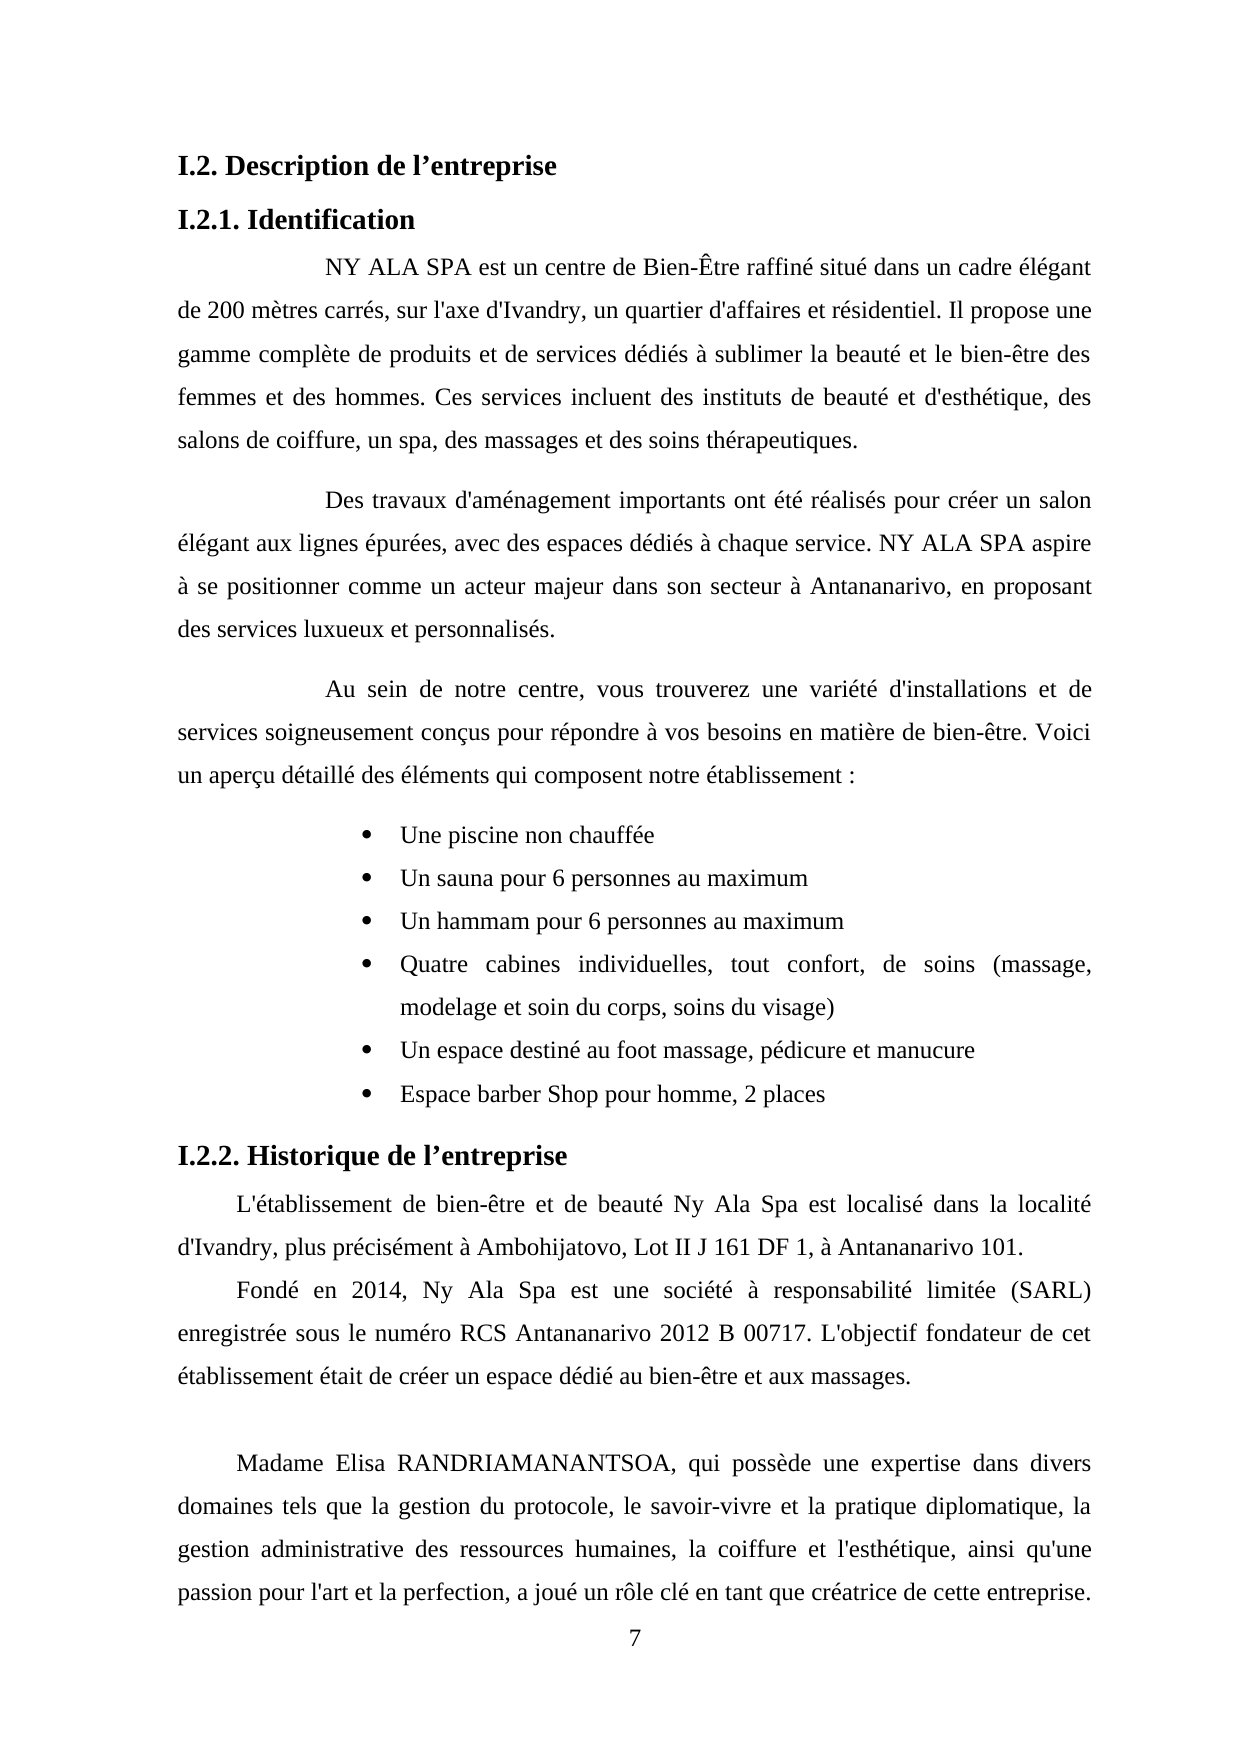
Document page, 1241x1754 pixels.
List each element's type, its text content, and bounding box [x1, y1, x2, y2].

list Quatre cabines individuelles, tout confort, de soins (massage, modelage et soin du corps, soins du visage) [362, 949, 1092, 1021]
subtitle I.2. Description de l’entreprise [177, 148, 1092, 181]
list Espace barber Shop pour homme, 2 places [362, 1079, 1092, 1107]
text L'établissement de bien-être et de beauté Ny Ala Spa est localisé dans la localité d'Ivandry, plus précisément à Ambohijatovo, Lot II J 161 DF 1, à Antananarivo 101. [177, 1189, 1092, 1261]
text Au sein de notre centre, vous trouverez une variété d'installations et de services soigneusement conçus pour répondre à vos besoins en matière de bien-être. Voici un aperçu détaillé des éléments qui composent notre établissement : [177, 674, 1092, 789]
list Un sauna pour 6 personnes au maximum [362, 863, 1092, 892]
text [177, 1448, 1092, 1606]
list Un hammam pour 6 personnes au maximum [362, 906, 1092, 935]
text Fondé en 2014, Ny Ala Spa est une société à responsabilité limitée (SARL) enregistrée sous le numéro RCS Antananarivo 2012 B 00717. L'objectif fondateur de cet établissement était de créer un espace dédié au bien-être et aux massages. [177, 1275, 1092, 1390]
text NY ALA SPA est un centre de Bien-Être raffiné situé dans un cadre élégant de 200 mètres carrés, sur l'axe d'Ivandry, un quartier d'affaires et résidentiel. Il propose une gamme complète de produits et de services dédiés à sublimer la beauté et le bien-être des femmes et des hommes. Ces services incluent des instituts de beauté et d'esthétique, des salons de coiffure, un spa, des massages et des soins thérapeutiques. [177, 252, 1092, 454]
text Des travaux d'aménagement importants ont été réalisés pour créer un salon élégant aux lignes épurées, avec des espaces dédiés à chaque service. NY ALA SPA aspire à se positionner comme un acteur majeur dans son secteur à Antananarivo, en proposant des services luxueux et personnalisés. [177, 485, 1092, 643]
subtitle I.2.1. Identification [177, 202, 1092, 236]
list Une piscine non chauffée [362, 820, 1092, 849]
list Un espace destiné au foot massage, pédicure et manucure [362, 1036, 1092, 1064]
subtitle I.2.2. Historique de l’entreprise [177, 1138, 1092, 1172]
